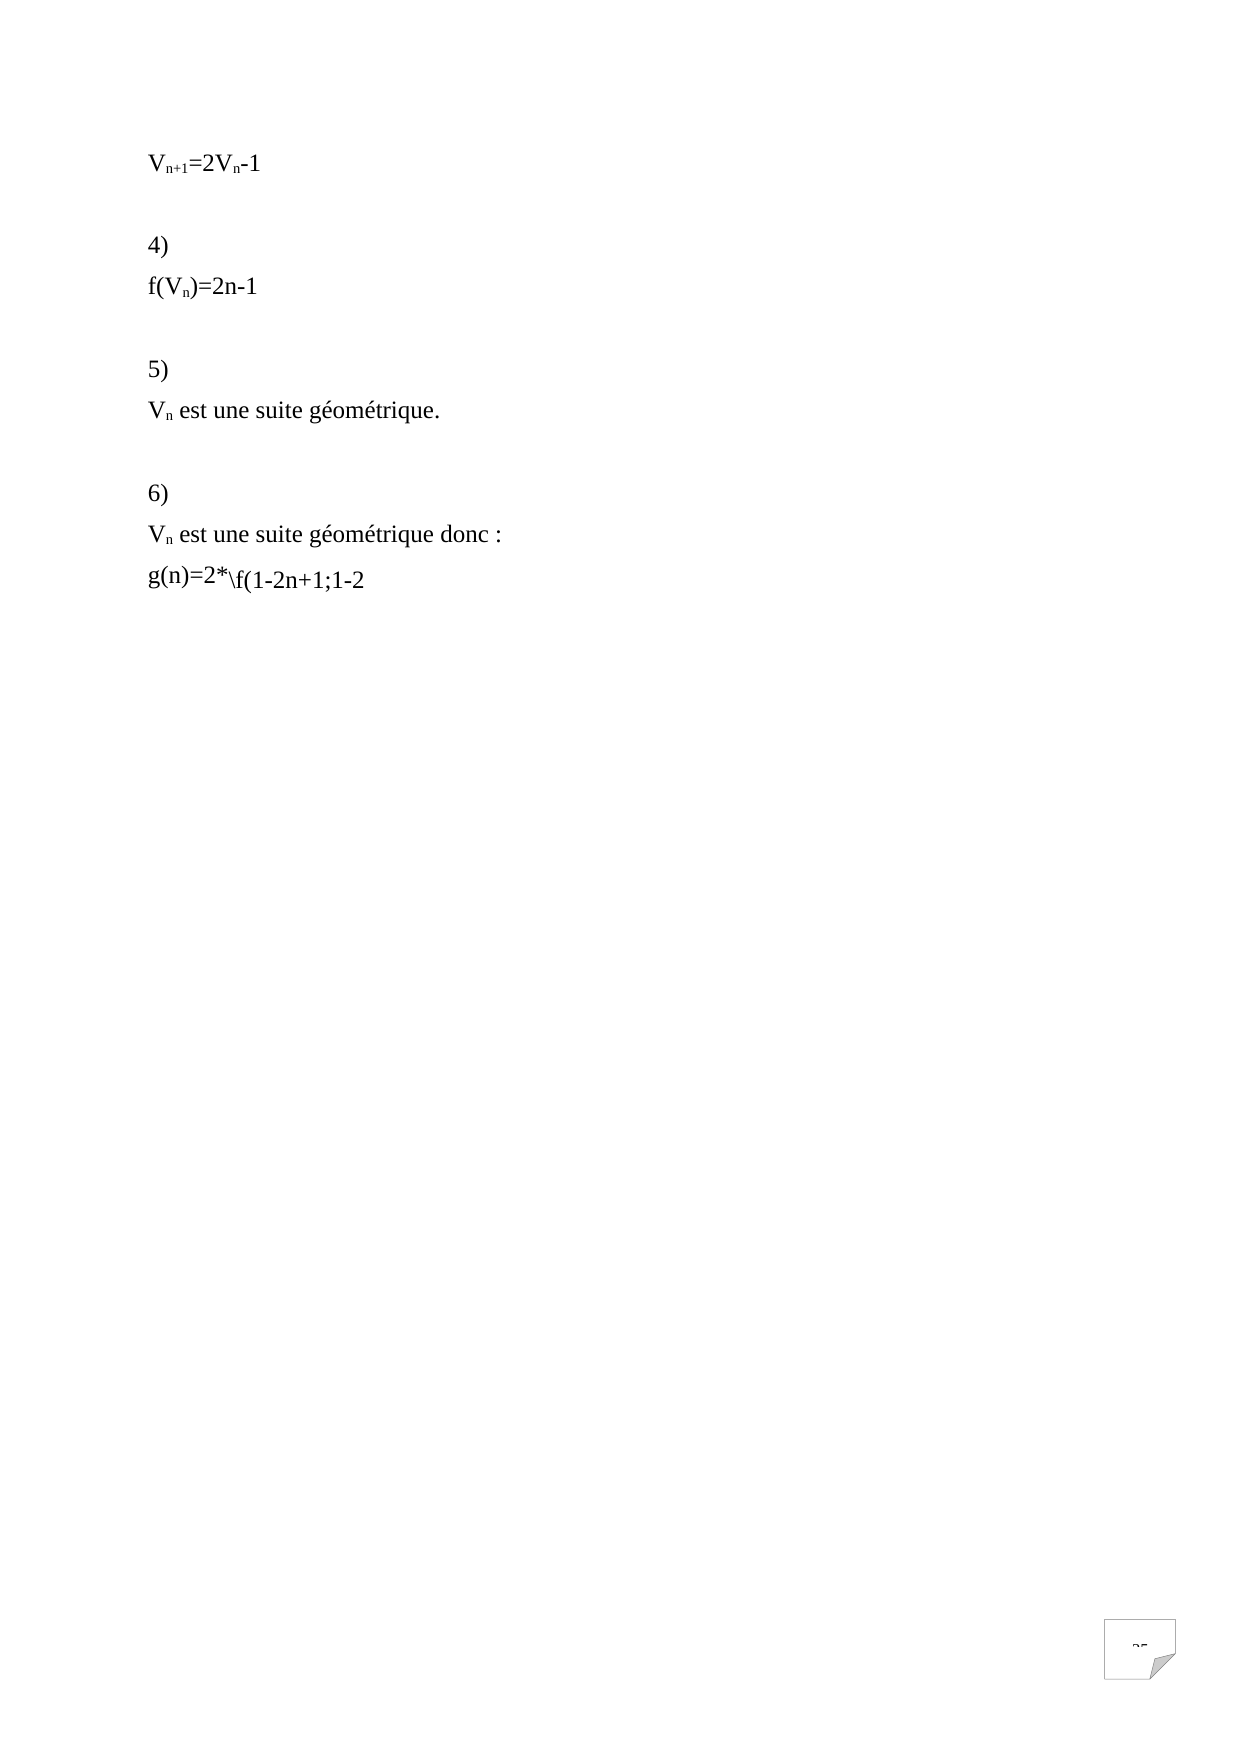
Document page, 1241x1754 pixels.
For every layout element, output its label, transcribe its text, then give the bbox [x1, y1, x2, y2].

text 6) [148, 478, 1093, 506]
text 4) [148, 230, 1093, 259]
text g(n)=2* [148, 560, 1093, 593]
text Vn+1=2Vn-1 [148, 148, 1093, 176]
text Vn est une suite géométrique donc : [148, 519, 1093, 548]
text 5) [148, 354, 1093, 383]
text f(Vn)=2n-1 [148, 271, 1093, 300]
text Vn est une suite géométrique. [148, 395, 1093, 424]
